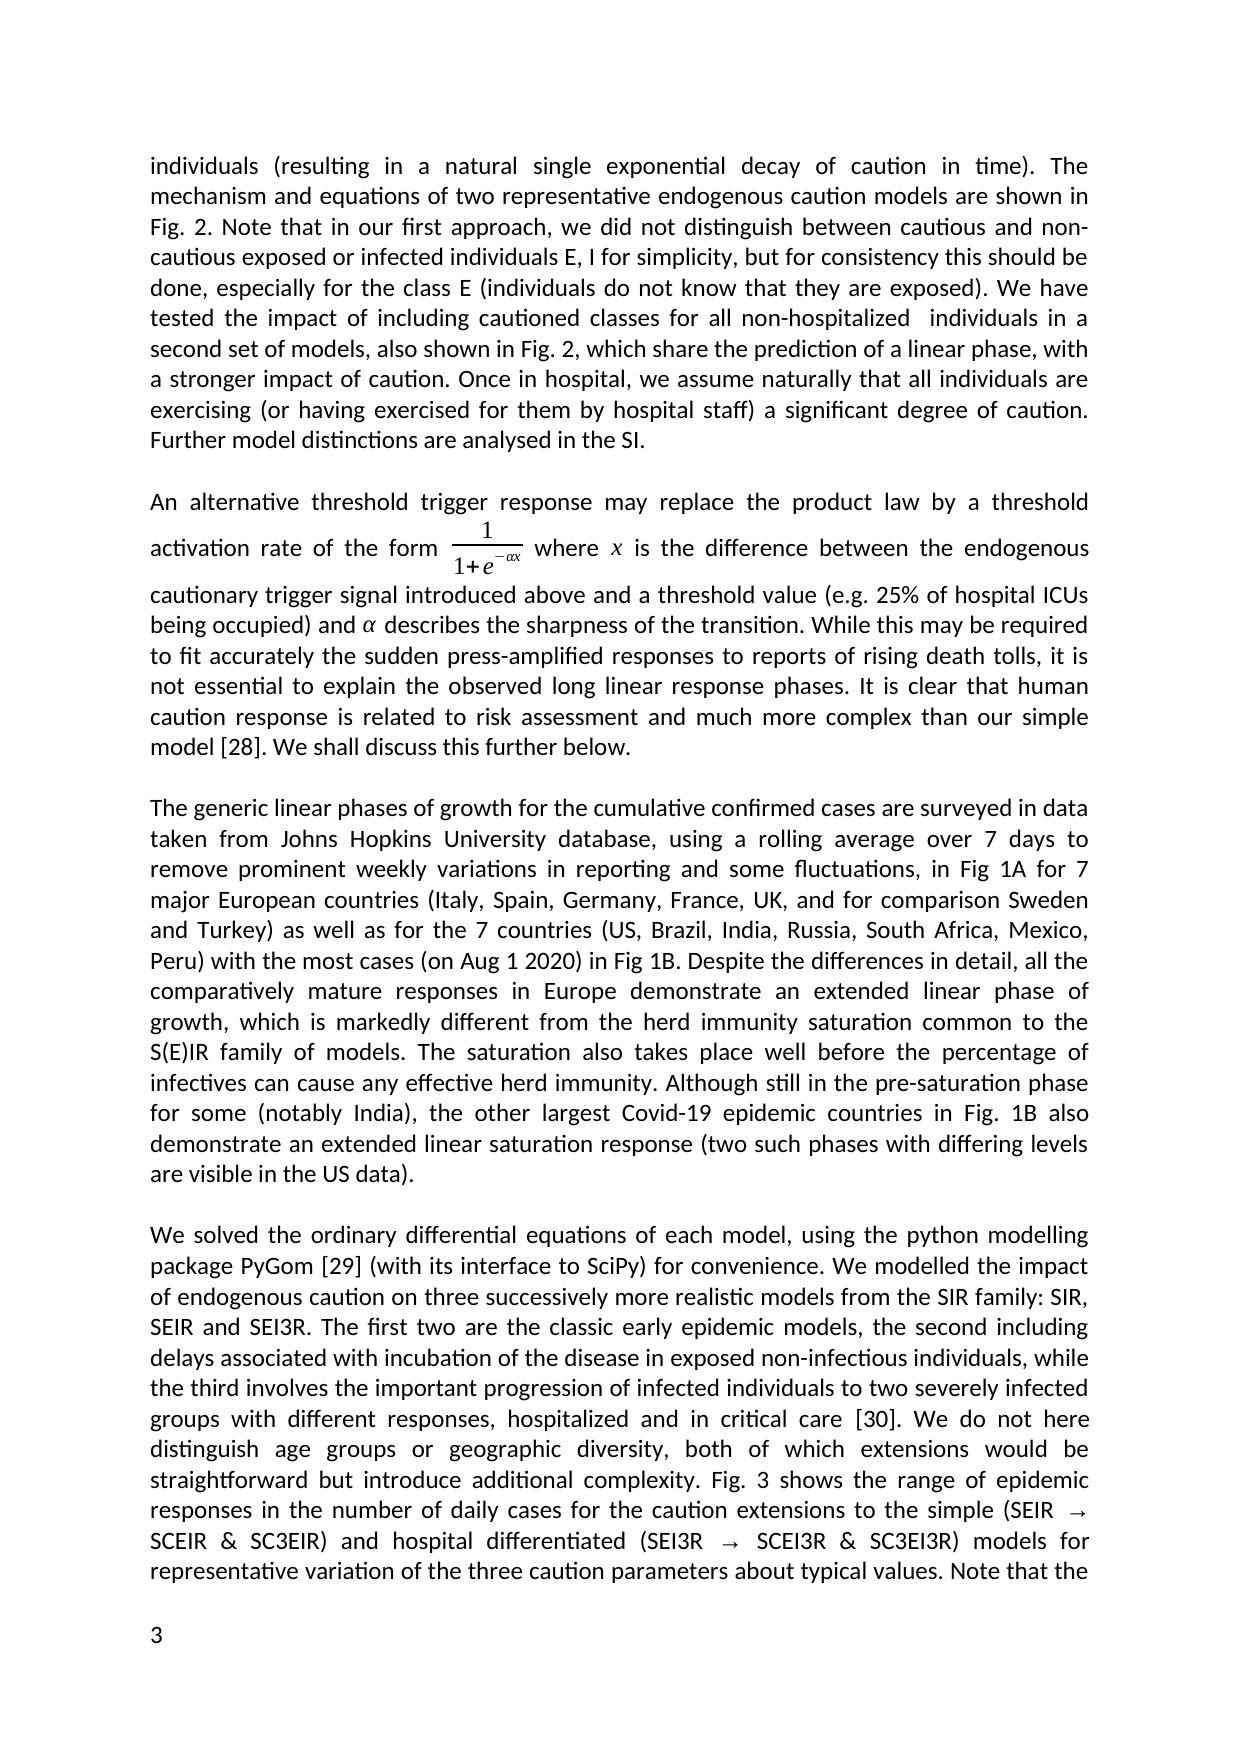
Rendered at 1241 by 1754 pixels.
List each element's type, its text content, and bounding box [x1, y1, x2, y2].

text The generic linear phases of growth for the cumulative confirmed cases are surveyed in data taken from Johns Hopkins University database, using a rolling average over 7 days to remove prominent weekly variations in reporting and some fluctuations, in Fig 1A for 7 major European countries (Italy, Spain, Germany, France, UK, and for comparison Sweden and Turkey) as well as for the 7 countries (US, Brazil, India, Russia, South Africa, Mexico, Peru) with the most cases (on Aug 1 2020) in Fig 1B. Despite the differences in detail, all the comparatively mature responses in Europe demonstrate an extended linear phase of growth, which is markedly different from the herd immunity saturation common to the S(E)IR family of models. The saturation also takes place well before the percentage of infectives can cause any effective herd immunity. Although still in the pre-saturation phase for some (notably India), the other largest Covid-19 epidemic countries in Fig. 1B also demonstrate an extended linear saturation response (two such phases with differing levels are visible in the US data). [150, 792, 1090, 1189]
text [150, 150, 1090, 455]
text An alternative threshold trigger response may replace the product law by a threshold activation rate of the form where is the difference between the endogenous cautionary trigger signal introduced above and a threshold value (e.g. 25% of hospital ICUs being occupied) and describes the sharpness of the transition. While this may be required to fit accurately the sudden press-amplified responses to reports of rising death tolls, it is not essential to explain the observed long linear response phases. It is clear that human caution response is related to risk assessment and much more complex than our simple model [28]. We shall discuss this further below. [150, 486, 1090, 762]
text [150, 1220, 1090, 1586]
